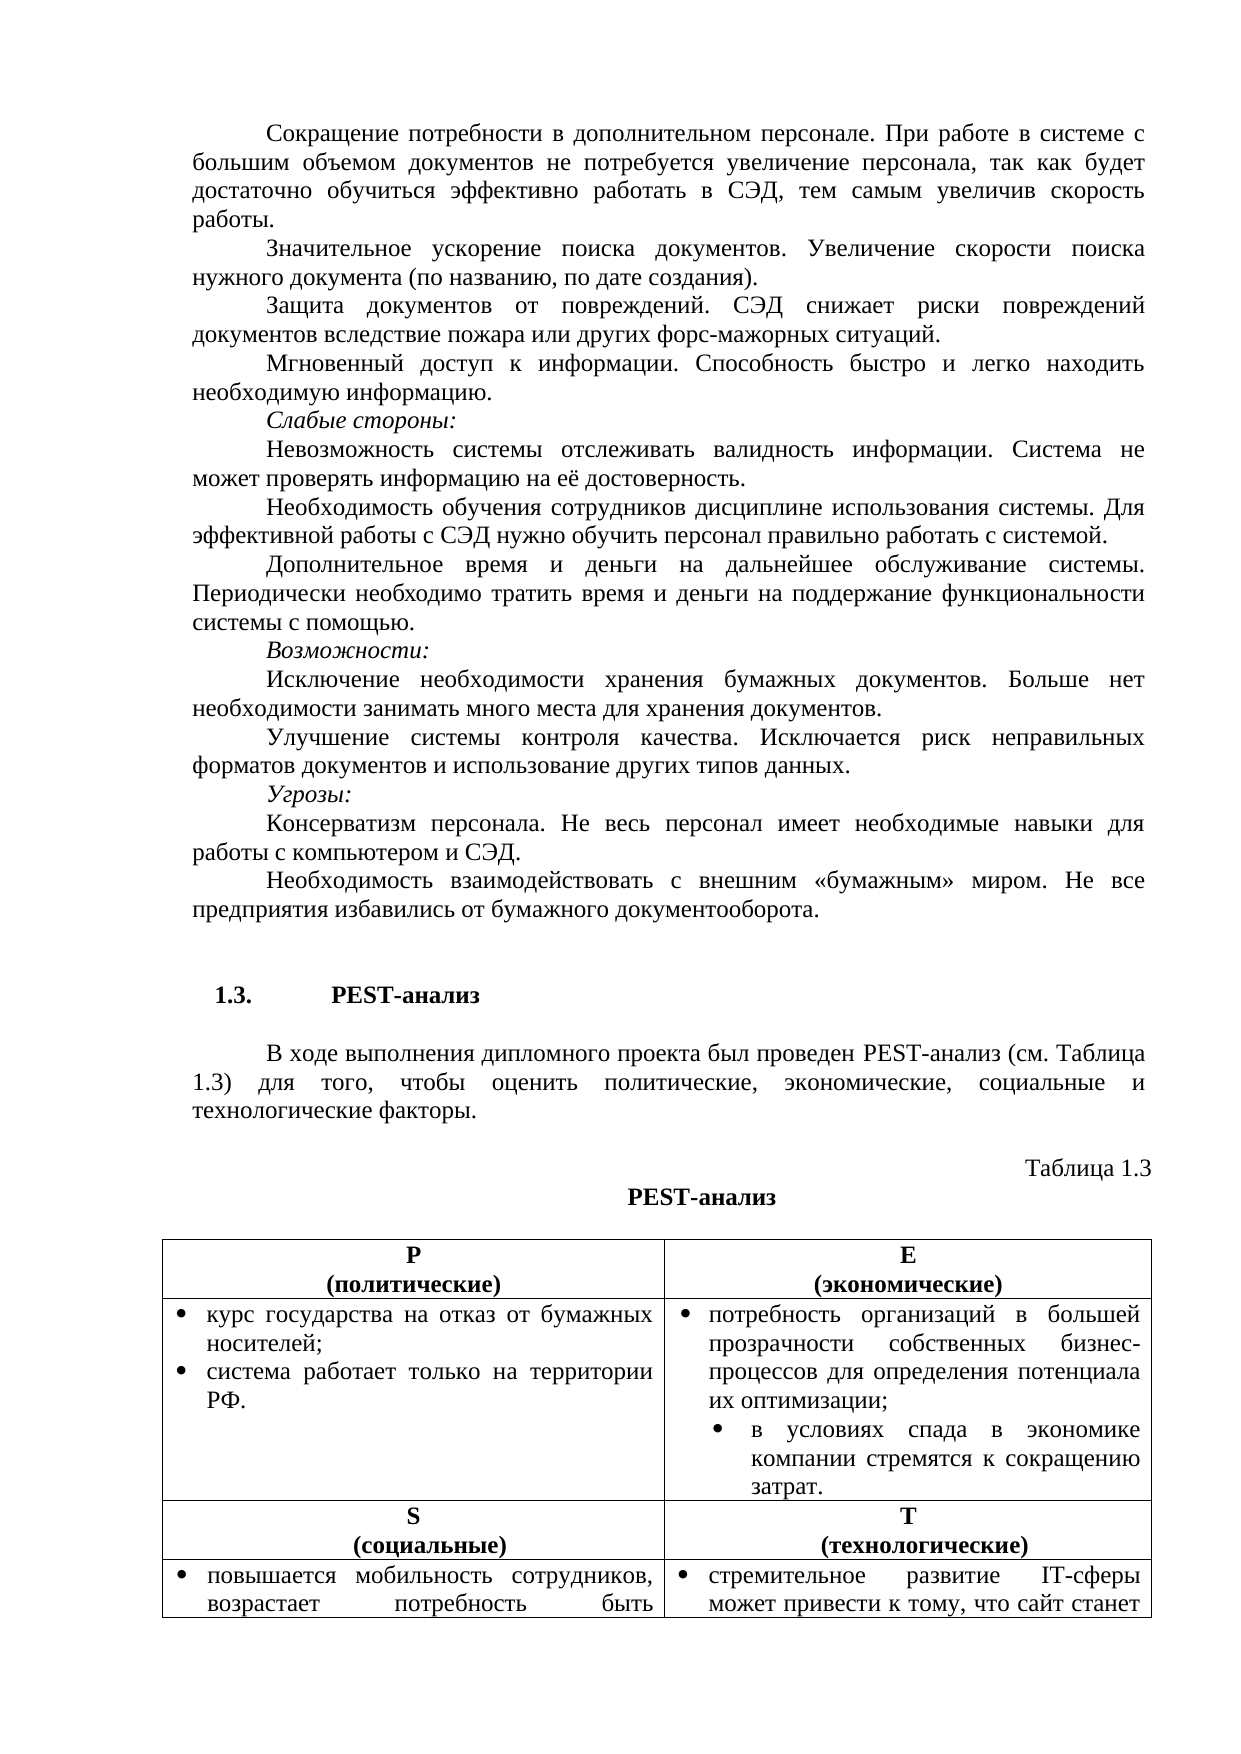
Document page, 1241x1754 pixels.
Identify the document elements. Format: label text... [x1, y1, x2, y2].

list Слабые стороны: [192, 406, 1146, 434]
list Угрозы: [192, 779, 1146, 808]
list PEST-анализ [252, 1182, 1152, 1211]
table_cell T (технологические) [665, 1501, 1151, 1559]
table_cell S (социальные) [163, 1501, 664, 1559]
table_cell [665, 1560, 1151, 1617]
list Необходимость обучения сотрудников дисциплине использования системы. Для эффективной работы с СЭД нужно обучить персонал правильно работать с системой. [192, 492, 1146, 549]
list Улучшение системы контроля качества. Исключается риск неправильных форматов документов и использование других типов данных. [192, 722, 1146, 779]
list Сокращение потребности в дополнительном персонале. При работе в системе с большим объемом документов не потребуется увеличение персонала, так как будет достаточно обучиться эффективно работать в СЭД, тем самым увеличив скорость работы. [192, 118, 1146, 233]
table_cell курс государства на отказ от бумажных носителей; система работает только на территории РФ. [163, 1299, 664, 1500]
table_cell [163, 1560, 664, 1617]
list Значительное ускорение поиска документов. Увеличение скорости поиска нужного документа (по названию, по дате создания). [192, 233, 1146, 291]
list Необходимость взаимодействовать с внешним «бумажным» миром. Не все предприятия избавились от бумажного документооборота. [192, 866, 1146, 923]
list Исключение необходимости хранения бумажных документов. Больше нет необходимости занимать много места для хранения документов. [192, 664, 1146, 722]
list Дополнительное время и деньги на дальнейшее обслуживание системы. Периодически необходимо тратить время и деньги на поддержание функциональности системы с помощью. [192, 549, 1146, 636]
list Таблица 1.3 [252, 1153, 1152, 1182]
list PEST-анализ [214, 981, 1152, 1009]
table_header E (экономические) [665, 1240, 1151, 1298]
list В ходе выполнения дипломного проекта был проведен PEST-анализ (см. Таблица 1.3) для того, чтобы оценить политические, экономические, социальные и технологические факторы. [192, 1038, 1146, 1124]
list Консерватизм персонала. Не весь персонал имеет необходимые навыки для работы с компьютером и СЭД. [192, 808, 1146, 866]
list Невозможность системы отслеживать валидность информации. Система не может проверять информацию на её достоверность. [192, 434, 1146, 492]
list Защита документов от повреждений. СЭД снижает риски повреждений документов вследствие пожара или других форс-мажорных ситуаций. [192, 291, 1146, 348]
list Возможности: [192, 636, 1146, 664]
table_header P (политические) [163, 1240, 664, 1298]
table_cell потребность организаций в большей прозрачности собственных бизнес-процессов для определения потенциала их оптимизации; в условиях спада в экономике компании стремятся к сокращению затрат. [665, 1299, 1151, 1500]
list Мгновенный доступ к информации. Способность быстро и легко находить необходимую информацию. [192, 348, 1146, 406]
